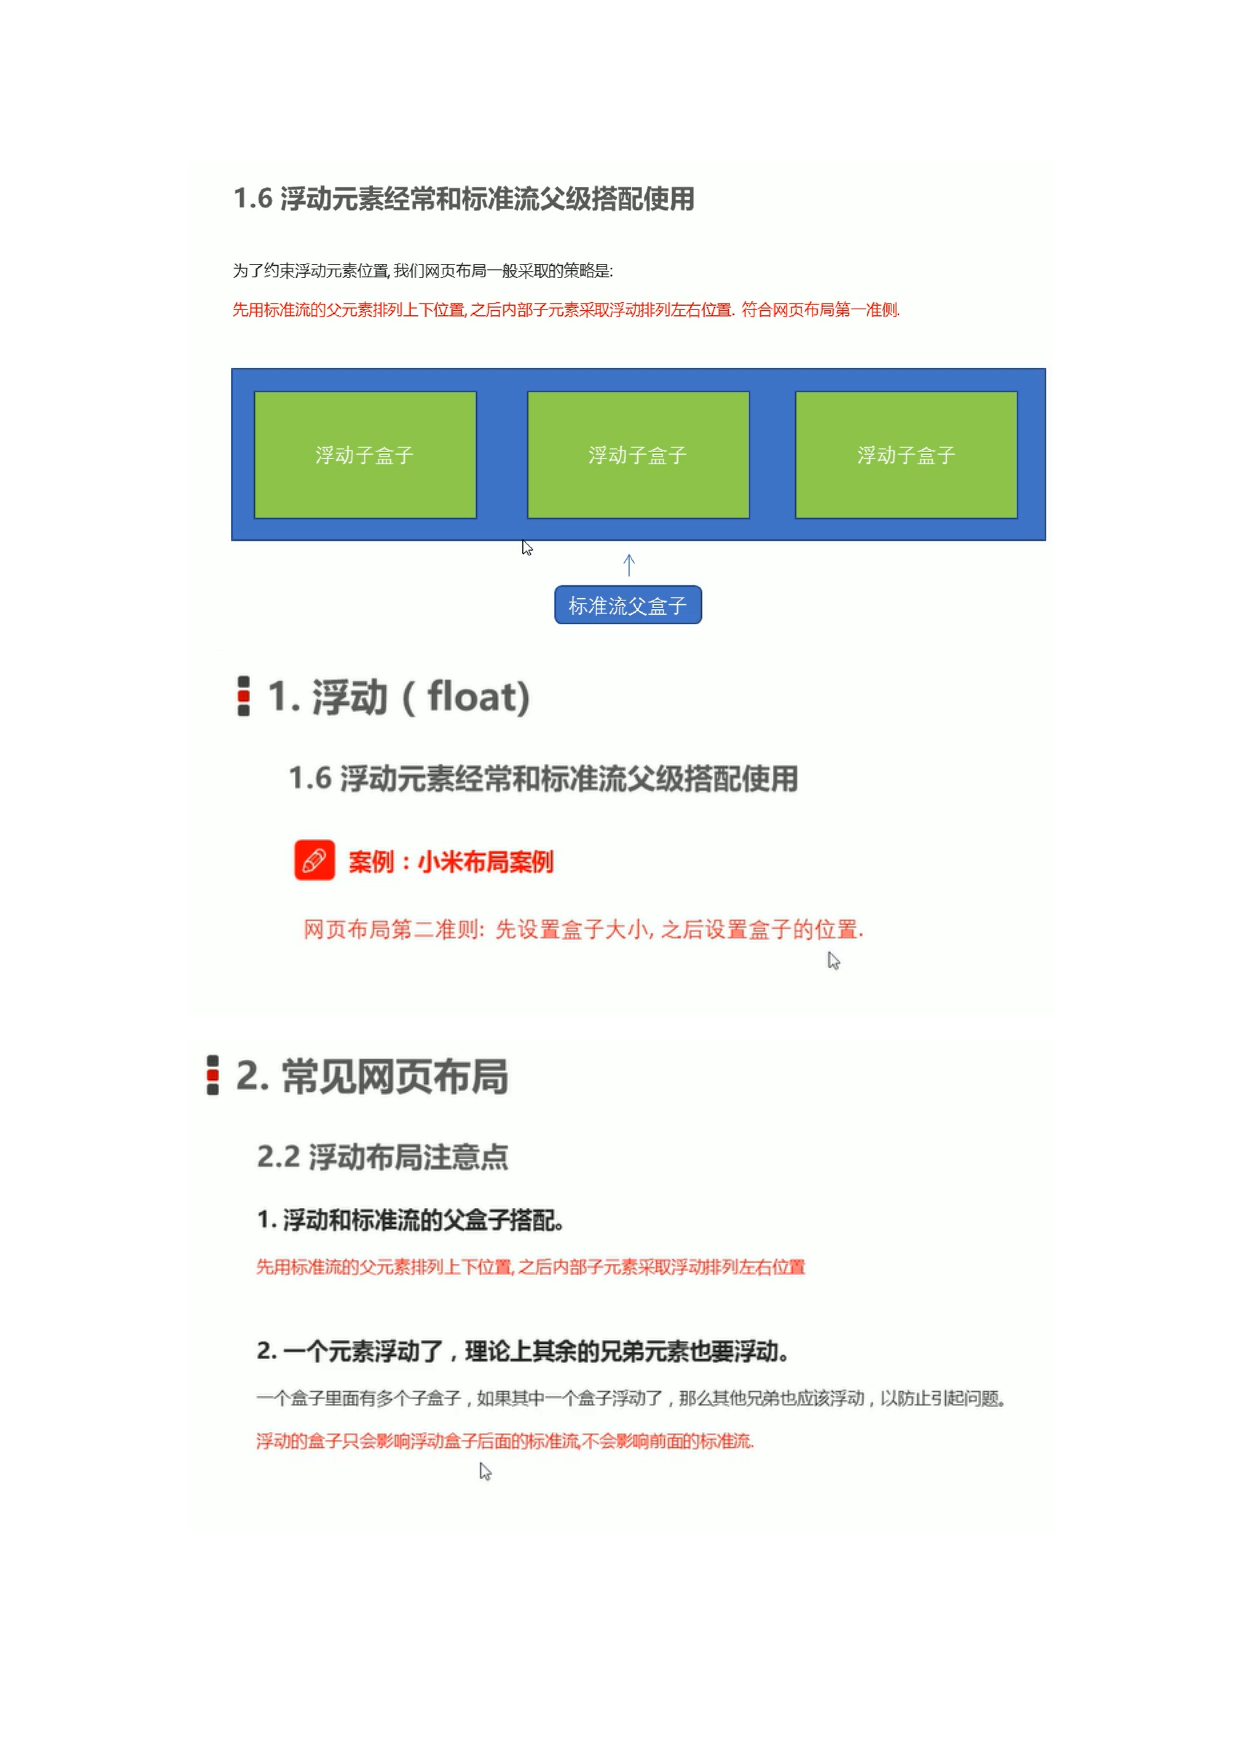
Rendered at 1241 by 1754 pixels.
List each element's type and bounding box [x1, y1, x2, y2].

picture [187, 1039, 1053, 1531]
picture [187, 162, 1053, 647]
picture [187, 649, 1053, 1015]
